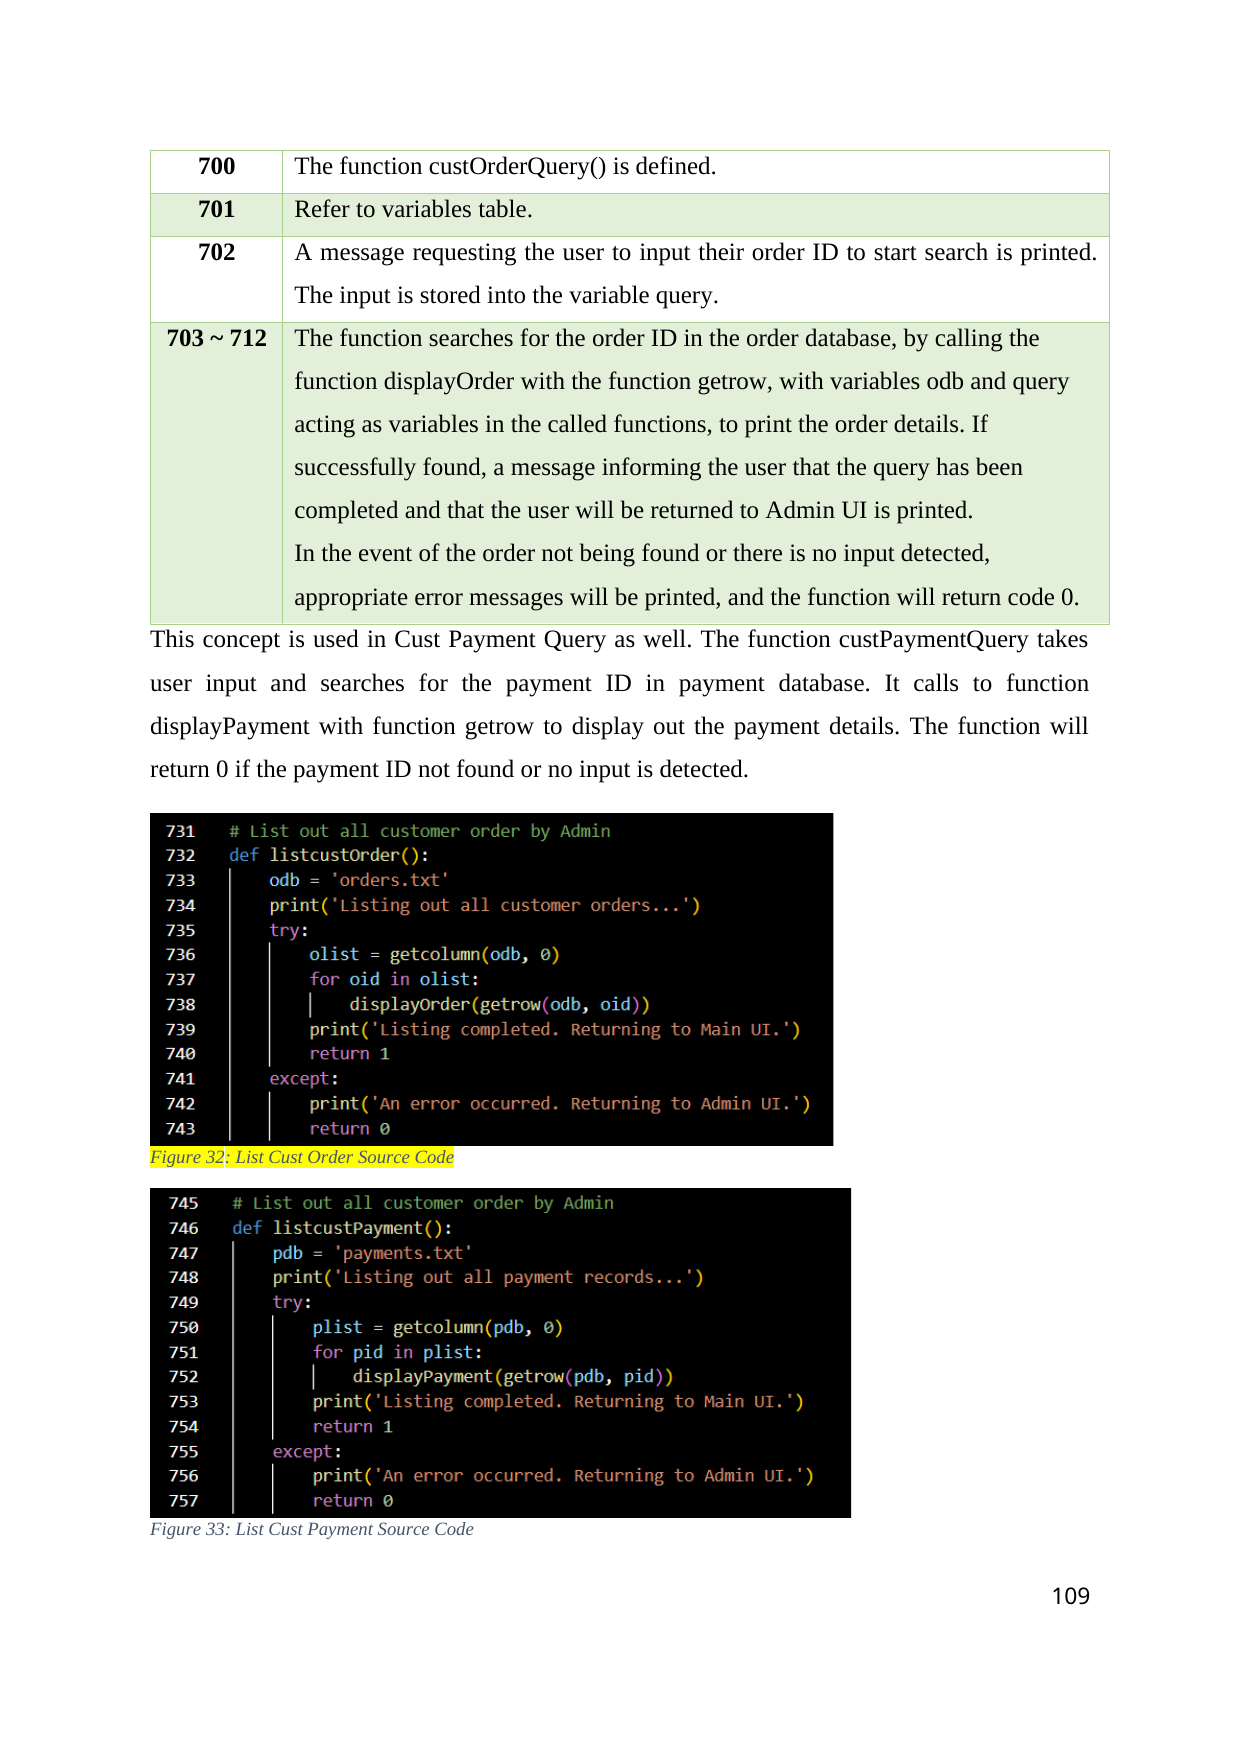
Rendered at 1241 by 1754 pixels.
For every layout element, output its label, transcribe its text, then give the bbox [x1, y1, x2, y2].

text This concept is used in Cust Payment Query as well. The function custPaymentQuery takes user input and searches for the payment ID in payment database. It calls to function displayPayment with function getrow to display out the payment details. The function will return 0 if the payment ID not found or no input is detected. [150, 625, 1090, 783]
table_cell 700 [151, 151, 282, 193]
table_cell The function searches for the order ID in the order database, by calling the function displayOrder with the function getrow, with variables odb and query acting as variables in the called functions, to print the order details. If successfully found, a message informing the user that the query has been completed and that the user will be returned to Admin UI is printed. In the event of the order not being found or there is no input detected, appropriate error messages will be printed, and the function will return code 0. [283, 323, 1109, 623]
picture [150, 813, 834, 1146]
table_cell A message requesting the user to input their order ID to start search is printed. The input is stored into the variable query. [283, 237, 1109, 322]
picture [150, 1188, 852, 1518]
table_cell The function custOrderQuery() is defined. [283, 151, 1109, 193]
table_cell 702 [151, 237, 282, 322]
table_cell Refer to variables table. [283, 194, 1109, 236]
text Figure 32: List Cust Order Source Code [454, 814, 1090, 1168]
table_cell 703 ~ 712 [151, 323, 282, 623]
table_cell 701 [151, 194, 282, 236]
